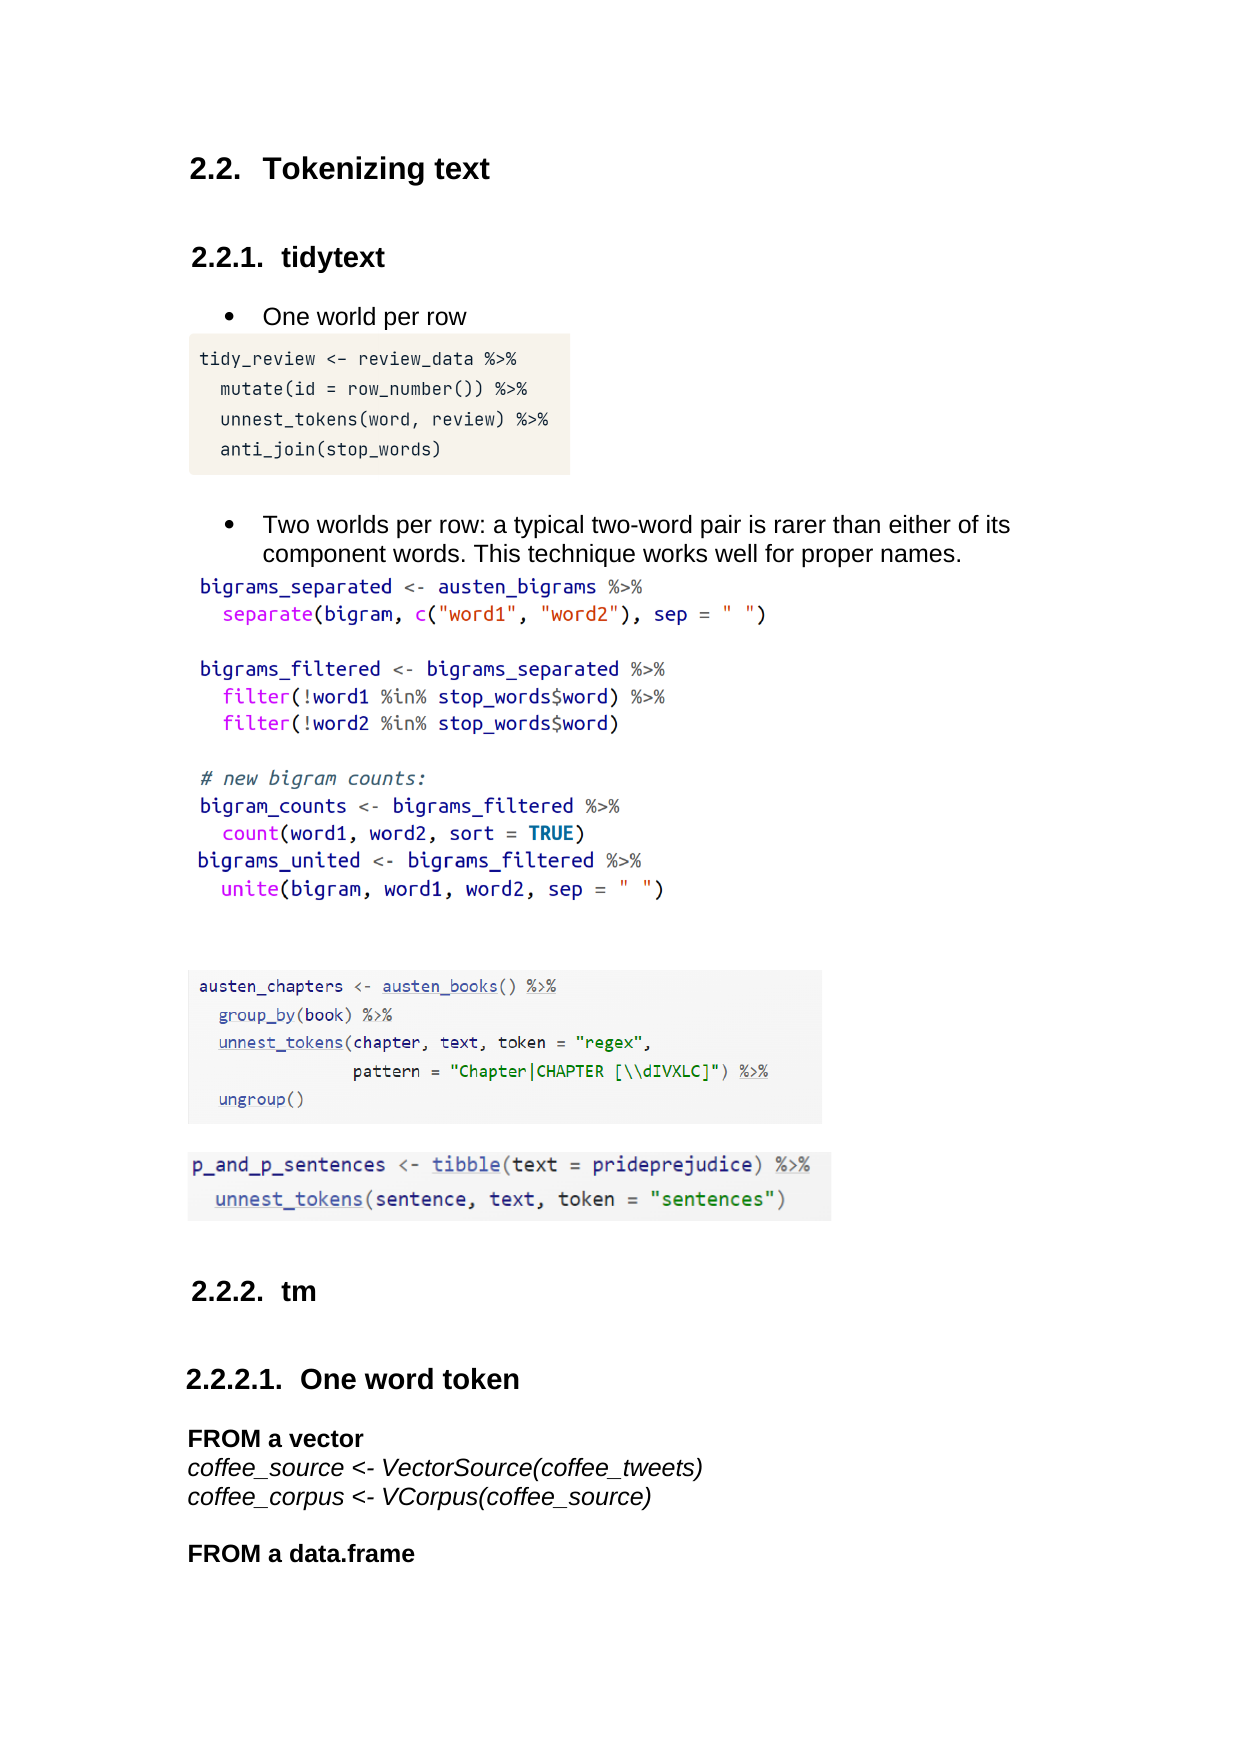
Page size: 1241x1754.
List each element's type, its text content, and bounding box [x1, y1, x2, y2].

picture [187, 567, 772, 913]
picture [187, 970, 823, 1124]
picture [187, 1152, 832, 1221]
subtitle Tokenizing text [189, 150, 1053, 186]
picture [187, 330, 571, 482]
text FROM a vector [187, 1424, 1053, 1453]
list One world per row [225, 302, 1053, 331]
list Two worlds per row: a typical two-word pair is rarer than either of its component words. This technique works well for proper names. [225, 510, 1053, 568]
subtitle tidytext [191, 240, 1053, 273]
text FROM a data.frame [187, 1539, 1053, 1568]
text coffee_source <- VectorSource(coffee_tweets) [187, 1453, 1053, 1481]
subtitle tm [191, 1274, 1053, 1308]
text coffee_corpus <- VCorpus(coffee_source) [187, 1481, 1053, 1510]
subtitle One word token [186, 1362, 1053, 1395]
